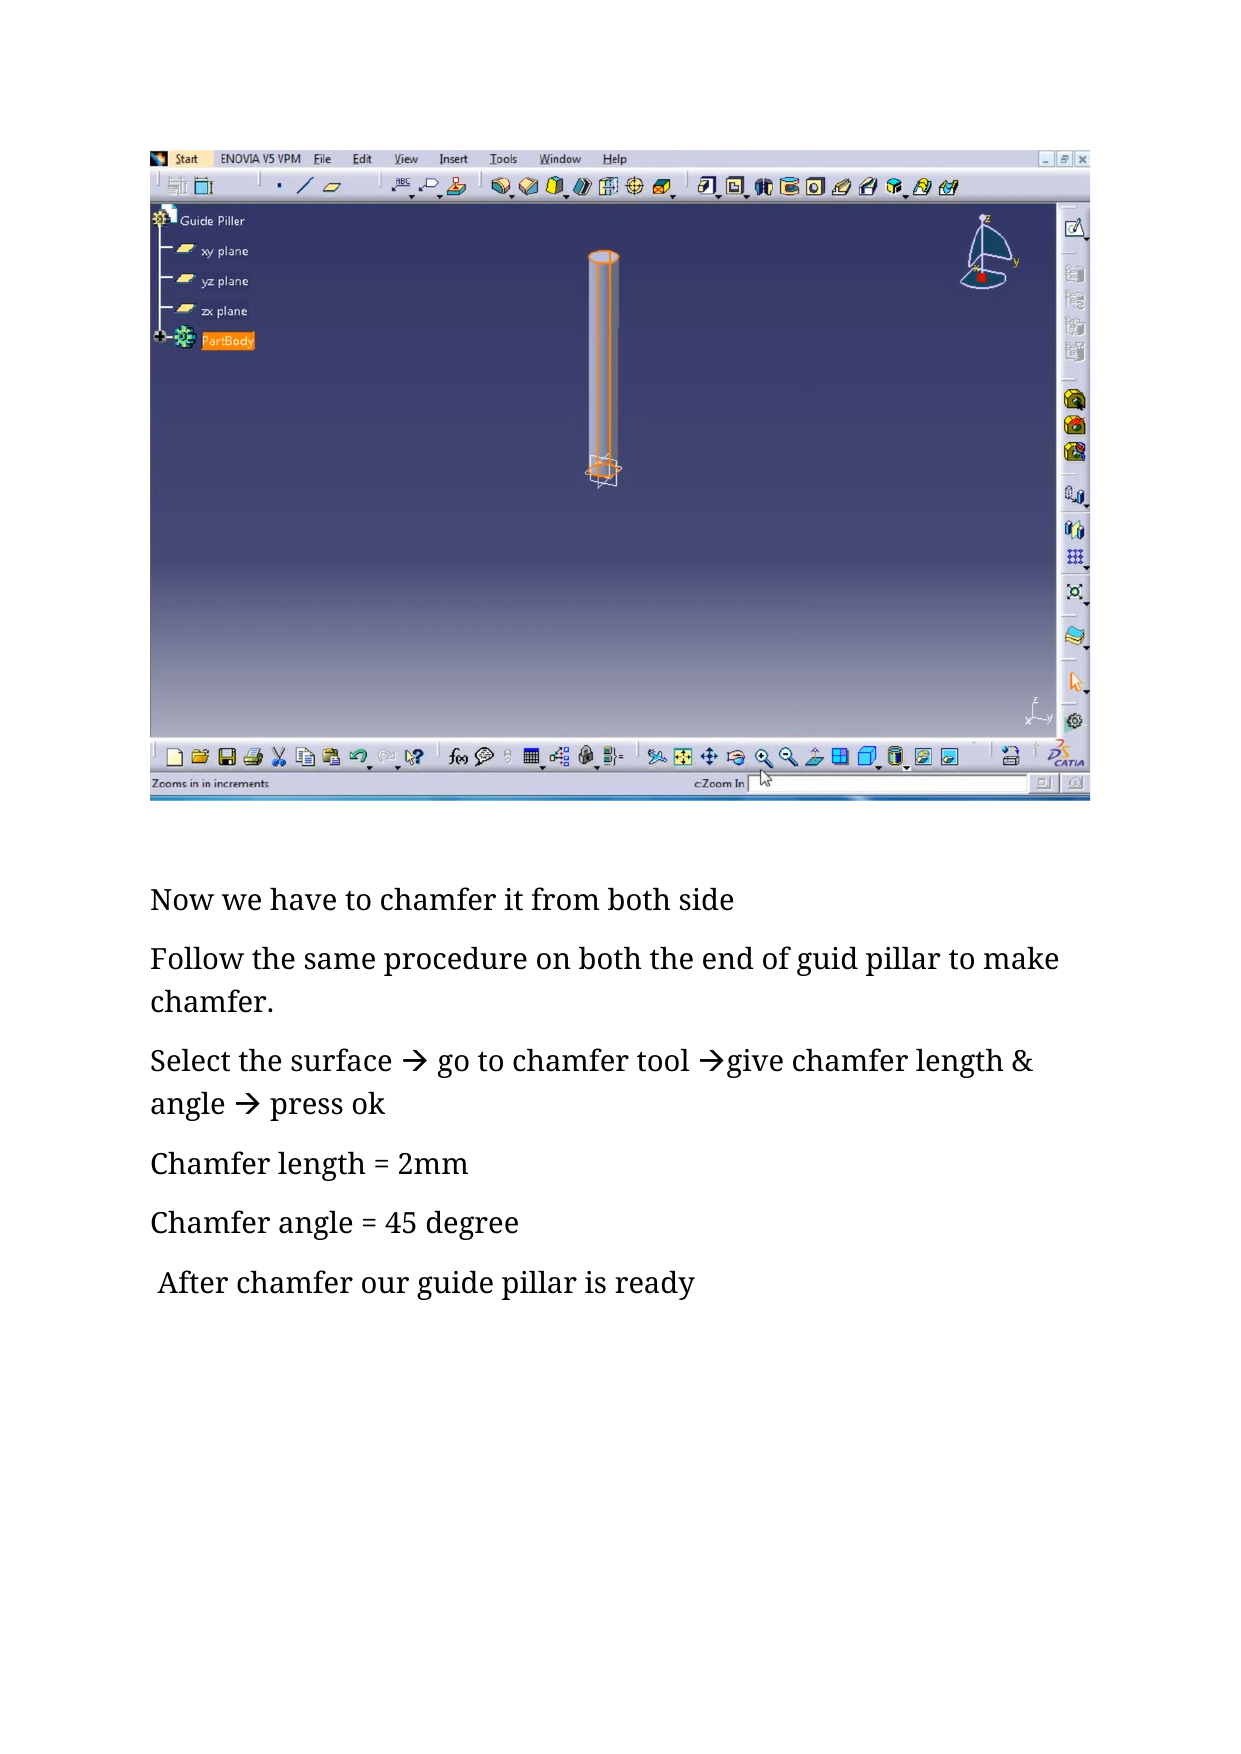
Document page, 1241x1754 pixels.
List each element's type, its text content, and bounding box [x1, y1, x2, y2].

picture [150, 150, 1091, 801]
text Select the surface go to chamfer tool give chamfer length & angle press ok [150, 1041, 1090, 1123]
text Chamfer length = 2mm [150, 1143, 1090, 1183]
text Now we have to chamfer it from both side [150, 879, 1090, 918]
text Chamfer angle = 45 degree [150, 1202, 1090, 1242]
text Follow the same procedure on both the end of guid pillar to make chamfer. [150, 938, 1090, 1021]
text After chamfer our guide pillar is ready [150, 1262, 1090, 1302]
